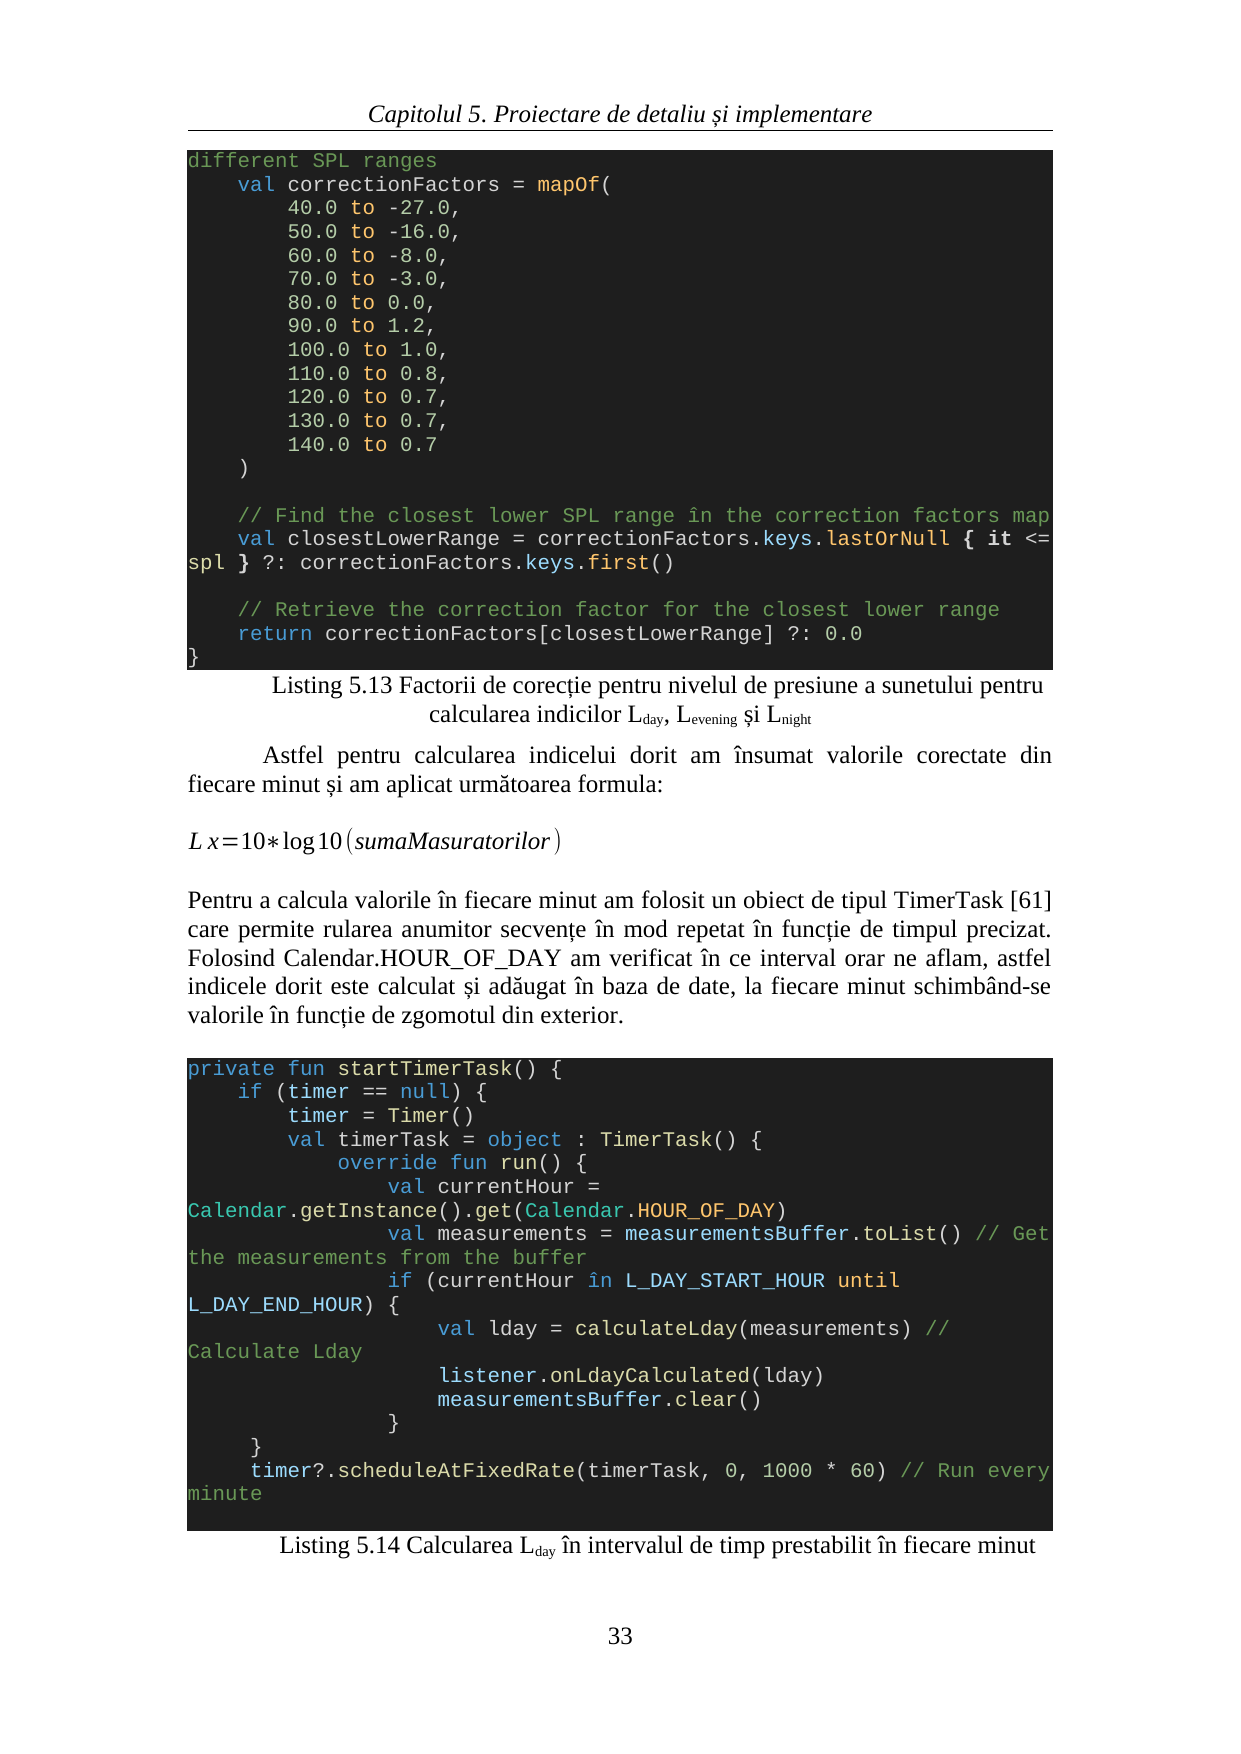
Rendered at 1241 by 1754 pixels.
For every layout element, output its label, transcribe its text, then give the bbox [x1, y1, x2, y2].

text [187, 150, 1053, 670]
text timer?.scheduleAtFixedRate(timerTask, 0, 1000 * 60) // Run every minute [187, 1460, 1053, 1507]
text } [187, 1436, 1053, 1460]
text Listing 5.13 Factorii de corecție pentru nivelul de presiune a sunetului pentru calcularea indicilor Lday, Levening și Lnight [187, 670, 1053, 728]
text Pentru a calcula valorile în fiecare minut am folosit un obiect de tipul TimerTask [61] care permite rularea anumitor secvențe în mod repetat în funcție de timpul precizat. Folosind Calendar.HOUR_OF_DAY am verificat în ce interval orar ne aflam, astfel indicele dorit este calculat și adăugat în baza de date, la fiecare minut schimbând-se valorile în funcție de zgomotul din exterior. [187, 885, 1053, 1029]
text Listing 5.14 Calcularea Lday în intervalul de timp prestabilit în fiecare minut [187, 1531, 1053, 1559]
text private fun startTimerTask() { if (timer == null) { timer = Timer() val timerTask = object : TimerTask() { override fun run() { val currentHour = Calendar.getInstance().get(Calendar.HOUR_OF_DAY) val measurements = measurementsBuffer.toList() // Get the measurements from the buffer if (currentHour în L_DAY_START_HOUR until L_DAY_END_HOUR) { val lday = calculateLday(measurements) // Calculate Lday listener.onLdayCalculated(lday) measurementsBuffer.clear() } [187, 1058, 1053, 1436]
text Astfel pentru calcularea indicelui dorit am însumat valorile corectate din fiecare minut și am aplicat următoarea formula: [187, 740, 1053, 798]
